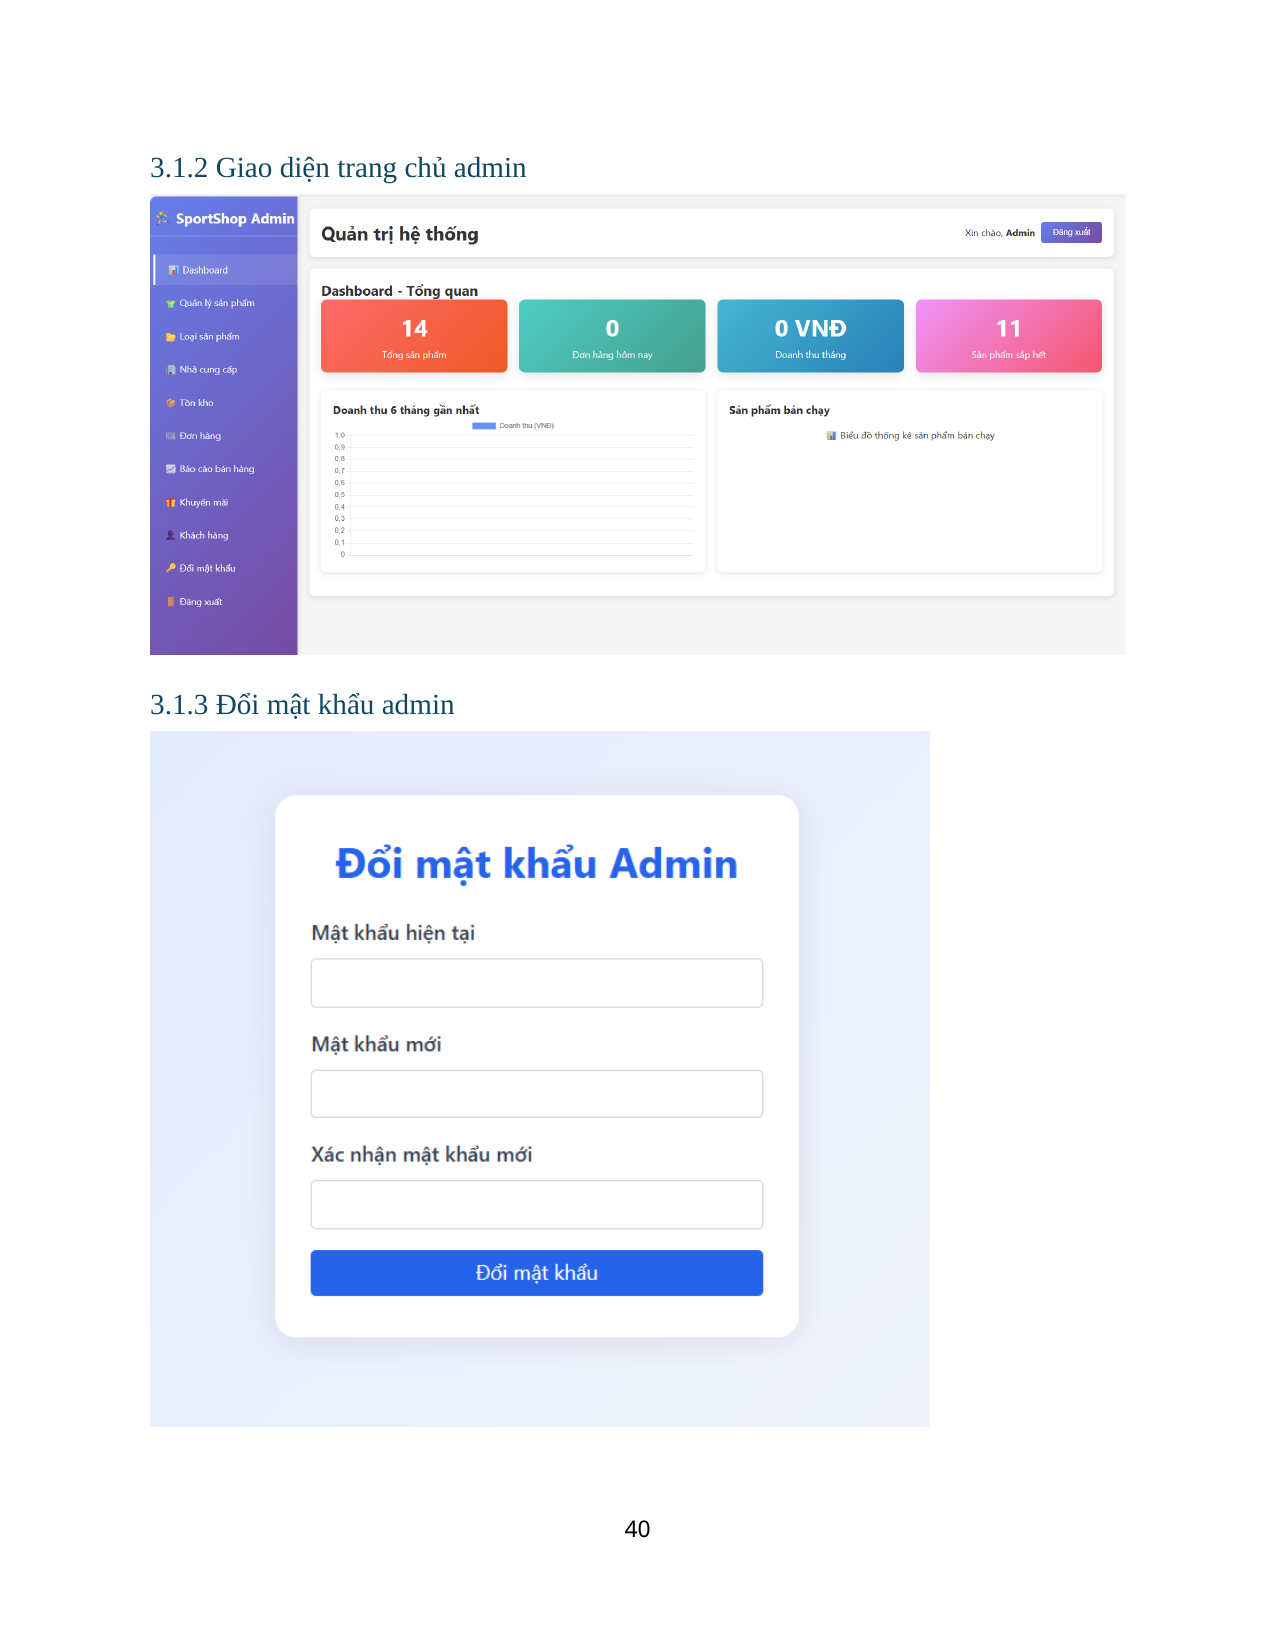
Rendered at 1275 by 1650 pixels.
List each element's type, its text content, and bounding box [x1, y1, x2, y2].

subtitle 3.1.2 Giao diện trang chủ admin [150, 150, 1125, 183]
picture [150, 194, 1125, 655]
picture [150, 731, 930, 1427]
subtitle 3.1.3 Đổi mật khẩu admin [150, 687, 1125, 721]
